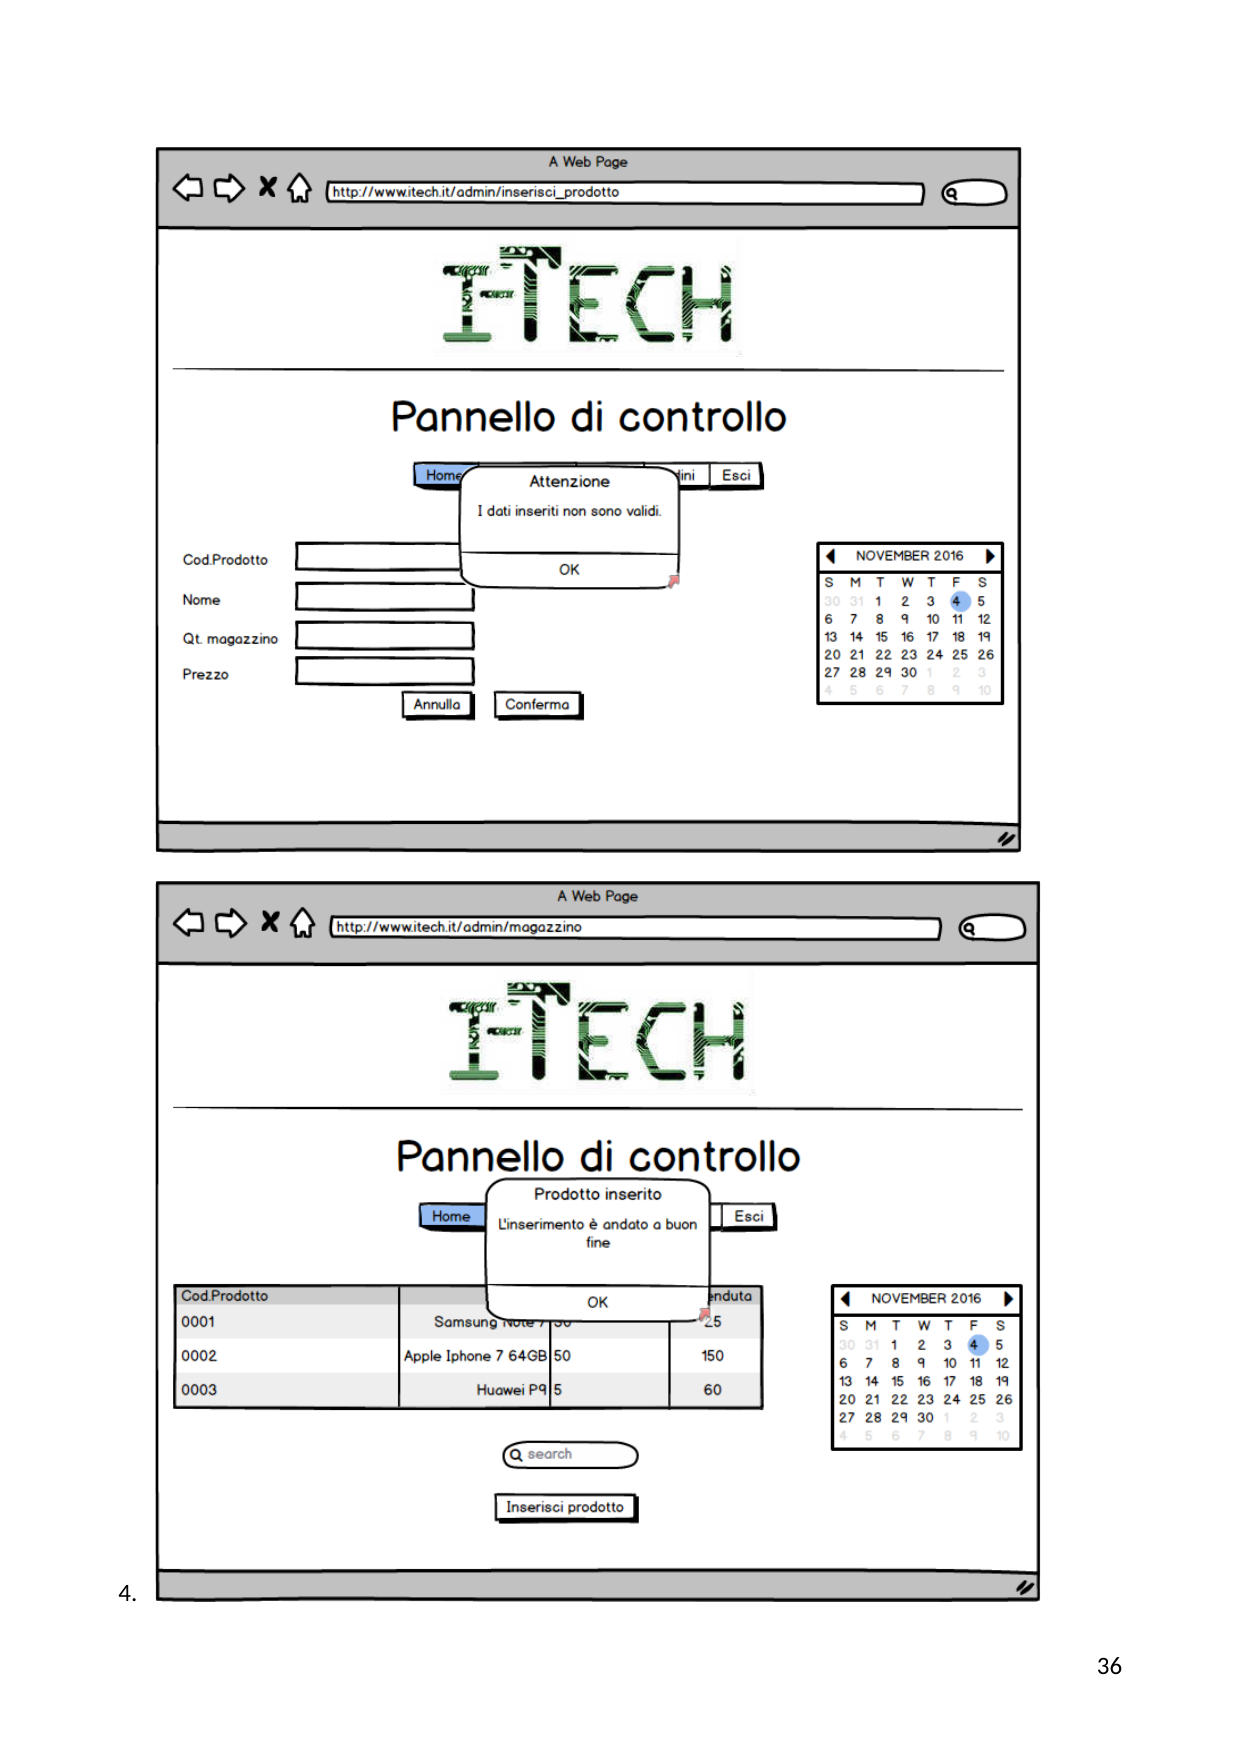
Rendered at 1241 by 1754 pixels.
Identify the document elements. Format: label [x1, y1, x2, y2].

picture [155, 881, 1040, 1602]
picture [155, 147, 1022, 853]
